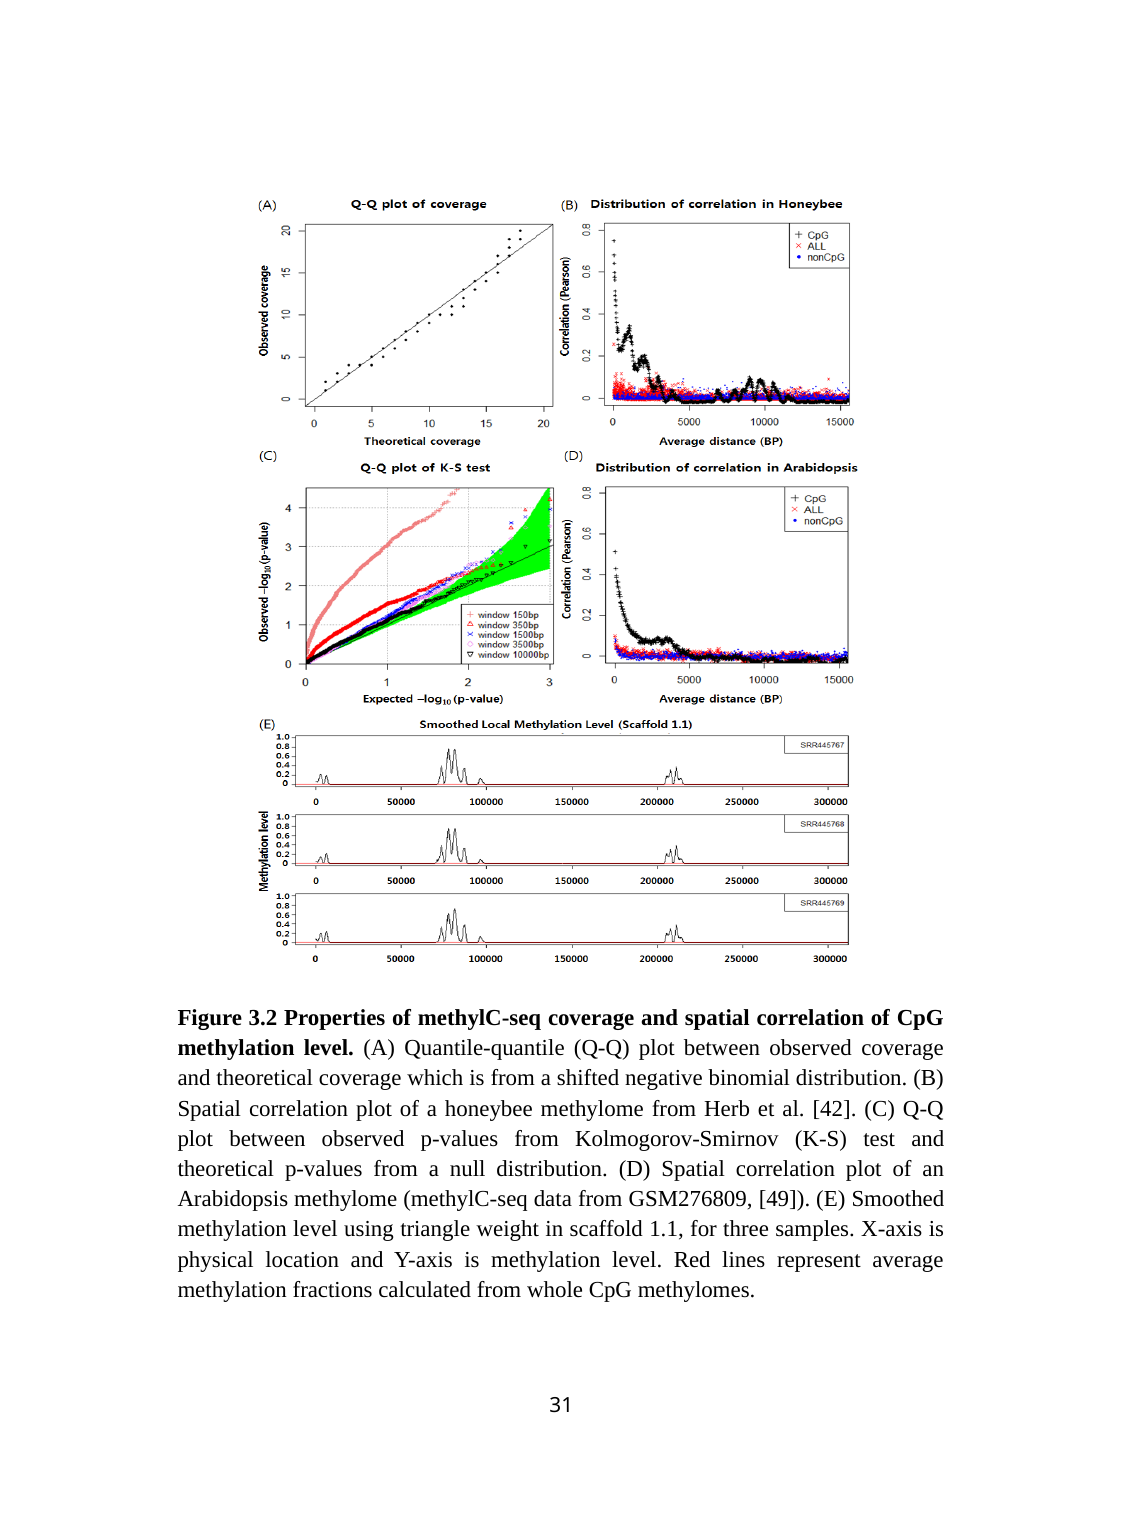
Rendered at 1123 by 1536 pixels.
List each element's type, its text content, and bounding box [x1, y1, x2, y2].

picture [248, 177, 874, 969]
text Figure 3.2 Properties of methylC-seq coverage and spatial correlation of CpG methylation level. (A) Quantile-quantile (Q-Q) plot between observed coverage and theoretical coverage which is from a shifted negative binomial distribution. (B) Spatial correlation plot of a honeybee methylome from Herb et al. [42]. (C) Q-Q plot between observed p-values from Kolmogorov-Smirnov (K-S) test and theoretical p-values from a null distribution. (D) Spatial correlation plot of an Arabidopsis methylome (methylC-seq data from GSM276809, [49]). (E) Smoothed methylation level using triangle weight in scaffold 1.1, for three samples. X-axis is physical location and Y-axis is methylation level. Red lines represent average methylation fractions calculated from whole CpG methylomes. [177, 1004, 945, 1302]
